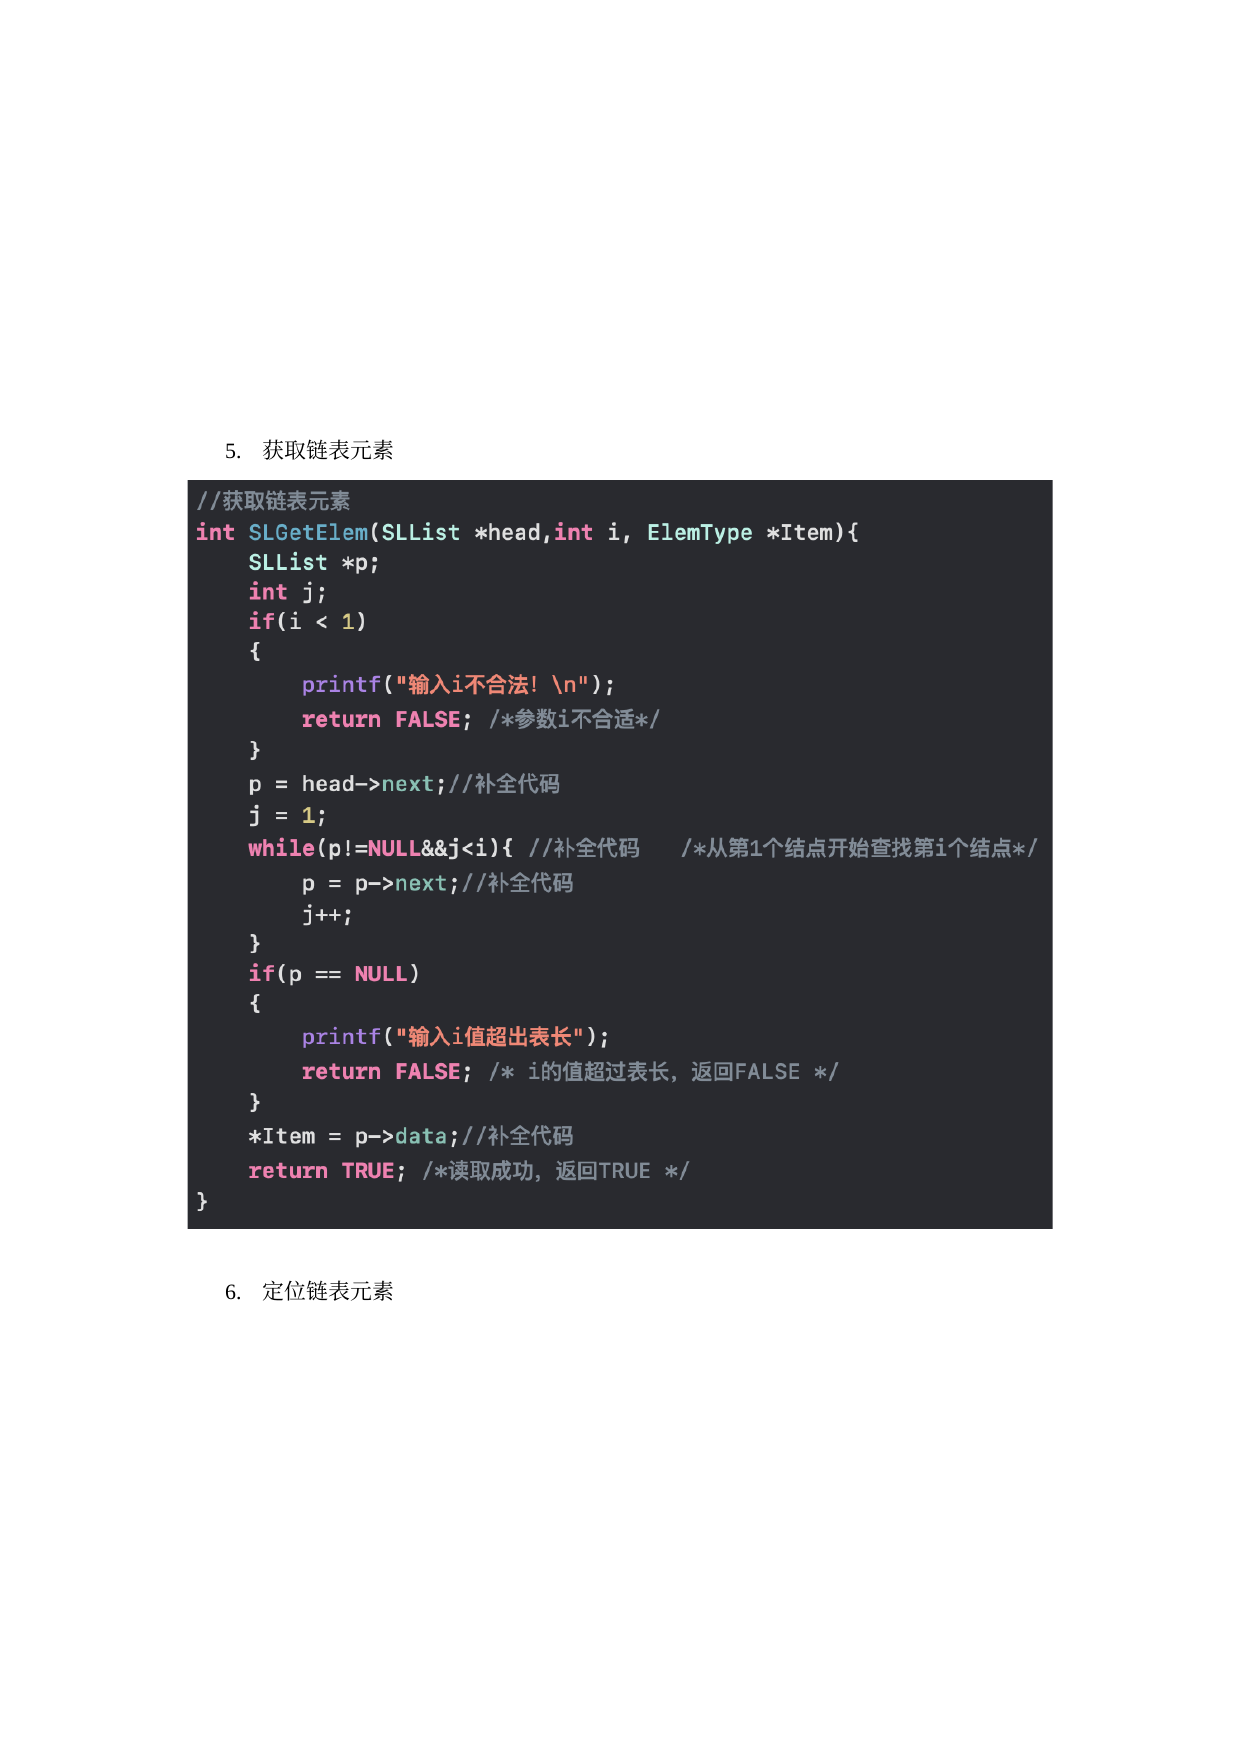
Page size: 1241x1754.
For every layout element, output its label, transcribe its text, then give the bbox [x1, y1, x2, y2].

list 定位链表元素 [225, 1273, 1053, 1306]
list 获取链表元素 [225, 433, 1053, 465]
picture [187, 480, 1053, 1229]
